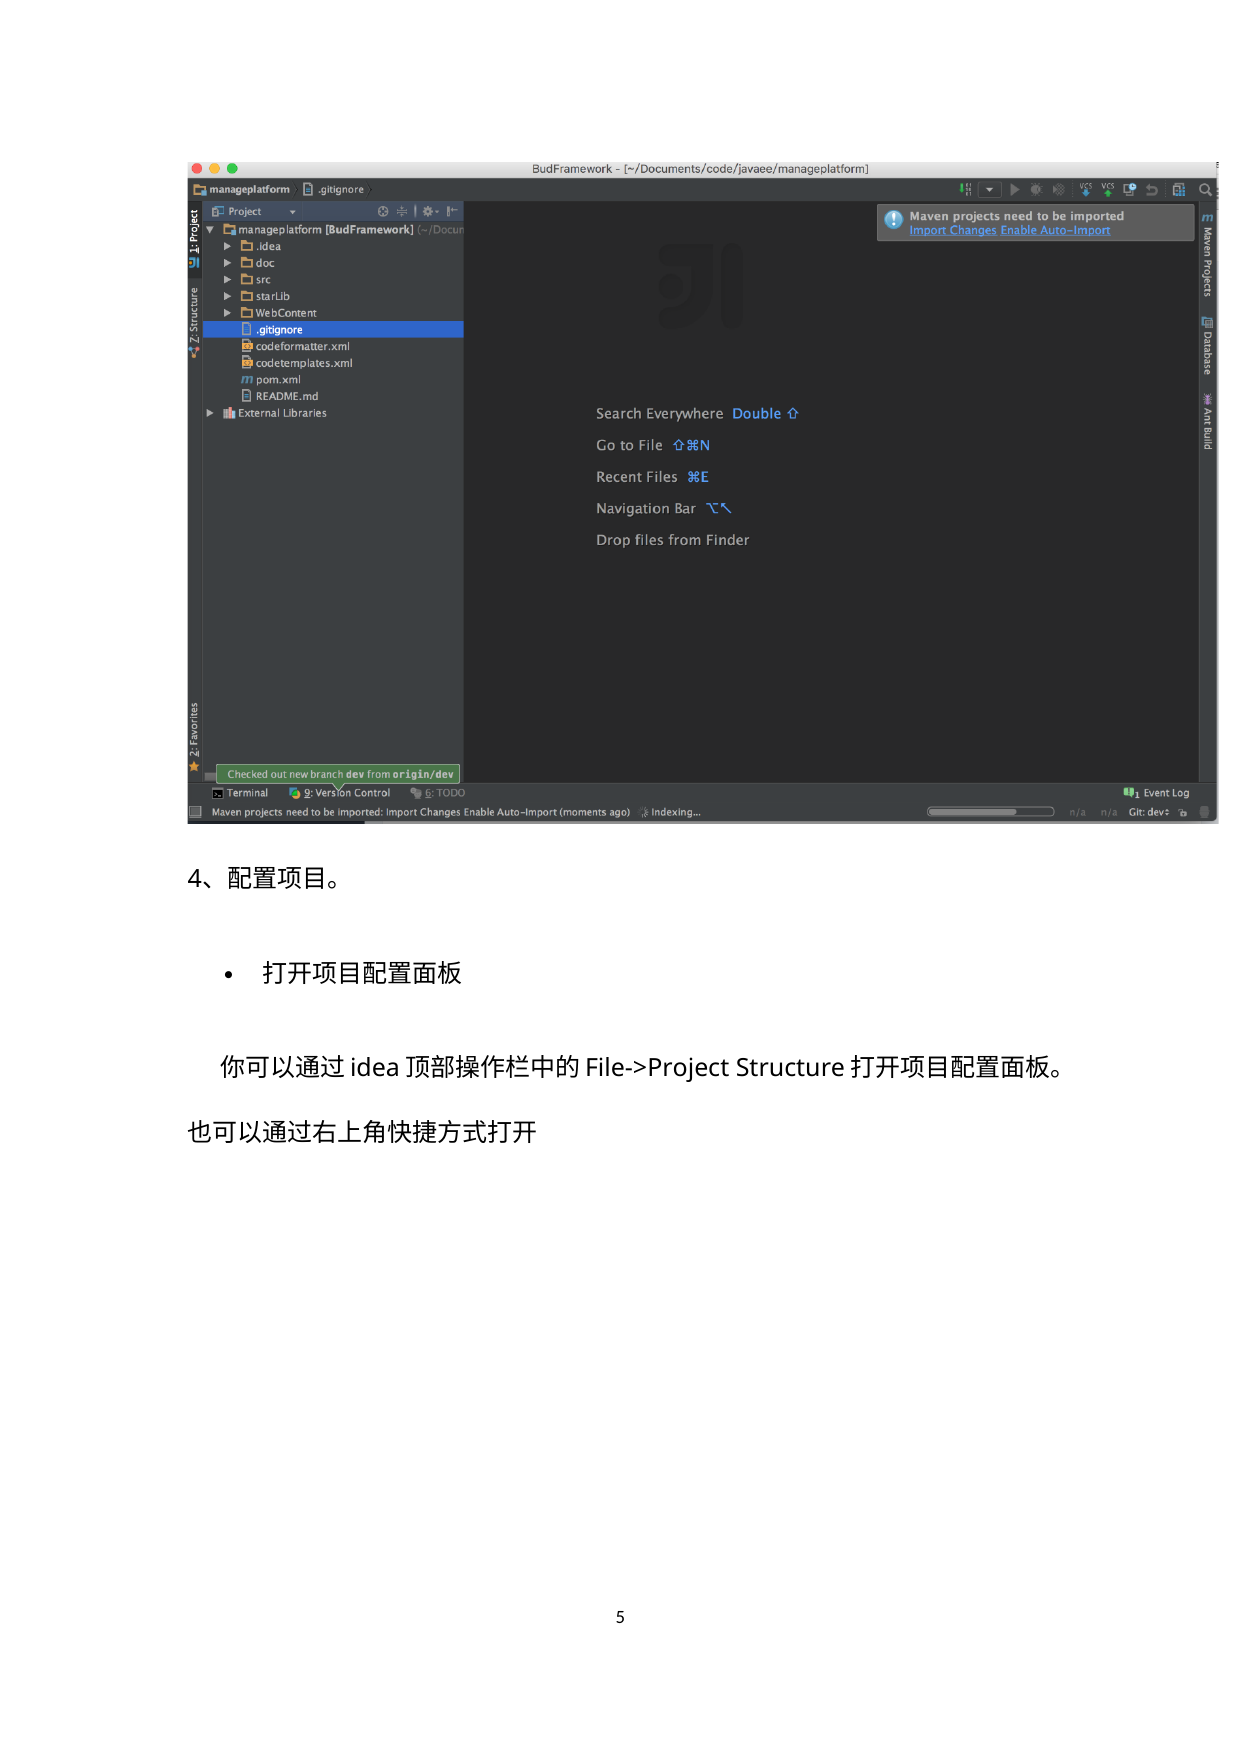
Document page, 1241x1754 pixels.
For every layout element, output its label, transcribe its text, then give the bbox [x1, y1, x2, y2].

picture [187, 162, 1219, 824]
text 4、配置项目。 [187, 844, 1053, 909]
text 你可以通过idea顶部操作栏中的File->Project Structure打开项目配置面板。也可以通过右上角快捷方式打开 [187, 1033, 1053, 1163]
list 打开项目配置面板 [225, 939, 1053, 1004]
